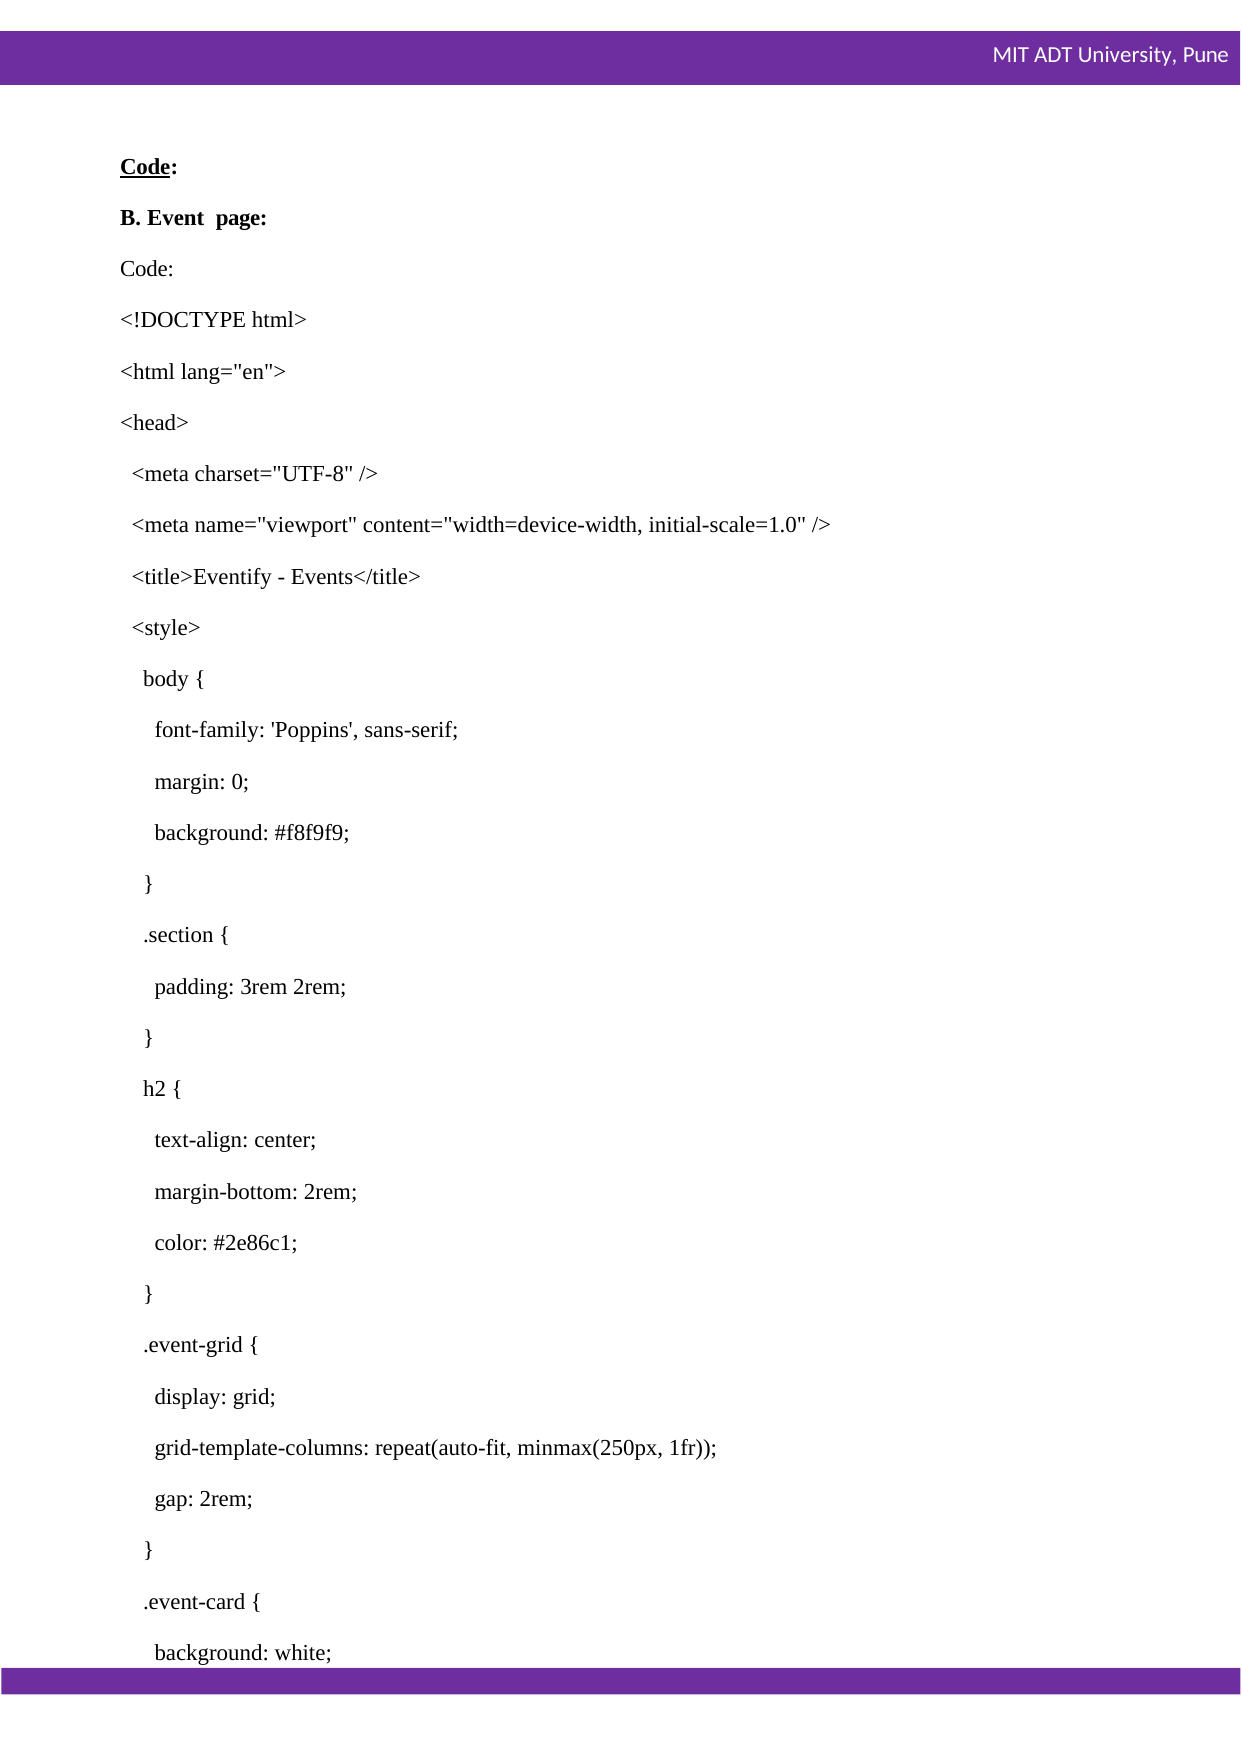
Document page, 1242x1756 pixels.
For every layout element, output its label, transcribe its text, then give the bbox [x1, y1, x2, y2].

text background: #f8f9f9; [120, 819, 1212, 845]
text padding: 3rem 2rem; [120, 973, 1212, 999]
text <head> [120, 409, 1212, 435]
text <title>Eventify - Events</title> [120, 563, 1212, 589]
text color: #2e86c1; [120, 1229, 1212, 1255]
subtitle Code: [120, 153, 1212, 180]
text margin: 0; [120, 768, 1212, 794]
text <meta name="viewport" content="width=device-width, initial-scale=1.0" /> [120, 512, 1212, 538]
text font-family: 'Poppins', sans-serif; [120, 717, 1212, 743]
text .event-card { [120, 1588, 1212, 1614]
text h2 { [120, 1075, 1212, 1102]
text <meta charset="UTF-8" /> [120, 460, 1212, 487]
text .event-grid { [120, 1332, 1212, 1358]
text display: grid; [120, 1383, 1212, 1409]
text <html lang="en"> [120, 358, 1212, 384]
text margin-bottom: 2rem; [120, 1178, 1212, 1204]
text gap: 2rem; [120, 1485, 1212, 1512]
text } [120, 870, 1212, 897]
text } [120, 1537, 1212, 1563]
text <!DOCTYPE html> [120, 307, 1212, 333]
text B. Event page: [120, 204, 1212, 230]
text grid-template-columns: repeat(auto-fit, minmax(250px, 1fr)); [120, 1434, 1212, 1460]
text body { [120, 665, 1212, 692]
text } [120, 1024, 1212, 1050]
text .section { [120, 922, 1212, 948]
text <style> [120, 614, 1212, 640]
text Code: [120, 255, 1212, 282]
text } [120, 1280, 1212, 1307]
text text-align: center; [120, 1127, 1212, 1153]
text background: white; [120, 1639, 1212, 1665]
